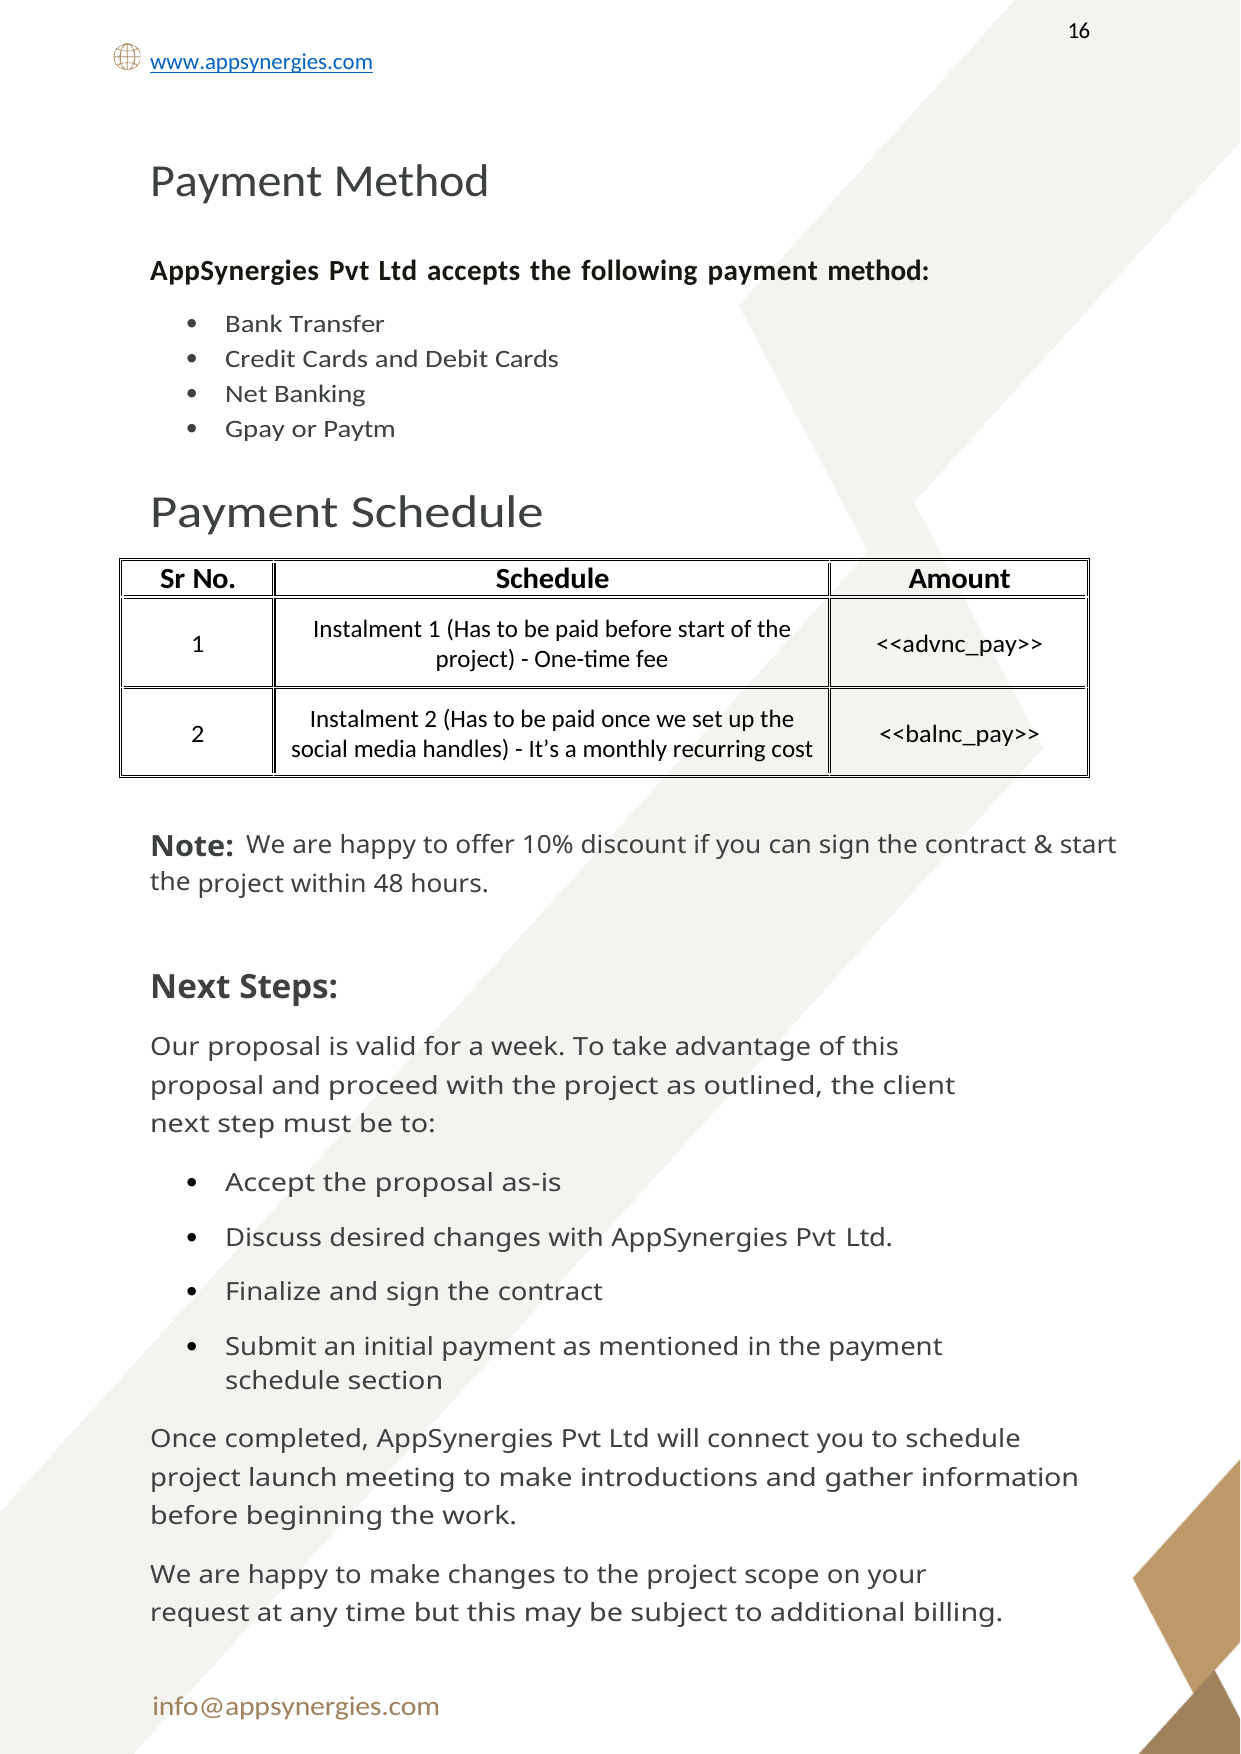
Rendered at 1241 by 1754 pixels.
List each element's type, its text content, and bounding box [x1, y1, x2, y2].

table_header Amount [829, 561, 1087, 595]
list Accept the proposal as-is [187, 1165, 1211, 1199]
table_cell 1 [120, 595, 274, 686]
subtitle Payment Method [150, 152, 1211, 208]
text Note: We are happy to offer 10% discount if you can sign the contract & start the project within 48 hours. [150, 825, 1156, 900]
table_cell Instalment 1 (Has to be paid before start of the project) - One-time fee [276, 599, 828, 686]
text info@appsynergies.com [152, 1689, 1211, 1722]
table_cell <<balnc_pay>> [829, 686, 1087, 775]
table_header Schedule [274, 561, 829, 595]
table_cell Instalment 2 (Has to be paid once we set up the social media handles) - It’s a monthly recurring cost [274, 689, 829, 775]
subtitle Payment Schedule [150, 483, 1211, 539]
table_cell 2 [122, 686, 274, 775]
subtitle Next Steps: [150, 963, 1211, 1008]
list Gpay or Paytm [187, 413, 1211, 443]
text We are happy to make changes to the project scope on your request at any time but this may be subject to additional billing. [150, 1557, 1017, 1629]
list Submit an initial payment as mentioned in the payment schedule section [187, 1328, 1018, 1396]
list Discuss desired changes with AppSynergies Pvt Ltd. [187, 1219, 1211, 1253]
picture [0, 0, 1241, 1754]
table_header Sr No. [122, 559, 274, 595]
subtitle AppSynergies Pvt Ltd accepts the following payment method: [150, 252, 1211, 288]
table_cell <<advnc_pay>> [829, 595, 1088, 686]
list Bank Transfer [187, 308, 1211, 338]
list Credit Cards and Debit Cards [187, 343, 1211, 373]
list Net Banking [187, 378, 1211, 408]
list Finalize and sign the contract [187, 1274, 1211, 1308]
text 16 [1067, 16, 1211, 44]
text www.appsynergies.com [113, 44, 1211, 75]
text Once completed, AppSynergies Pvt Ltd will connect you to schedule project launch meeting to make introductions and gather information before beginning the work. [150, 1421, 1109, 1532]
text Our proposal is valid for a week. To take advantage of this proposal and proceed with the project as outlined, the client next step must be to: [150, 1029, 1017, 1140]
